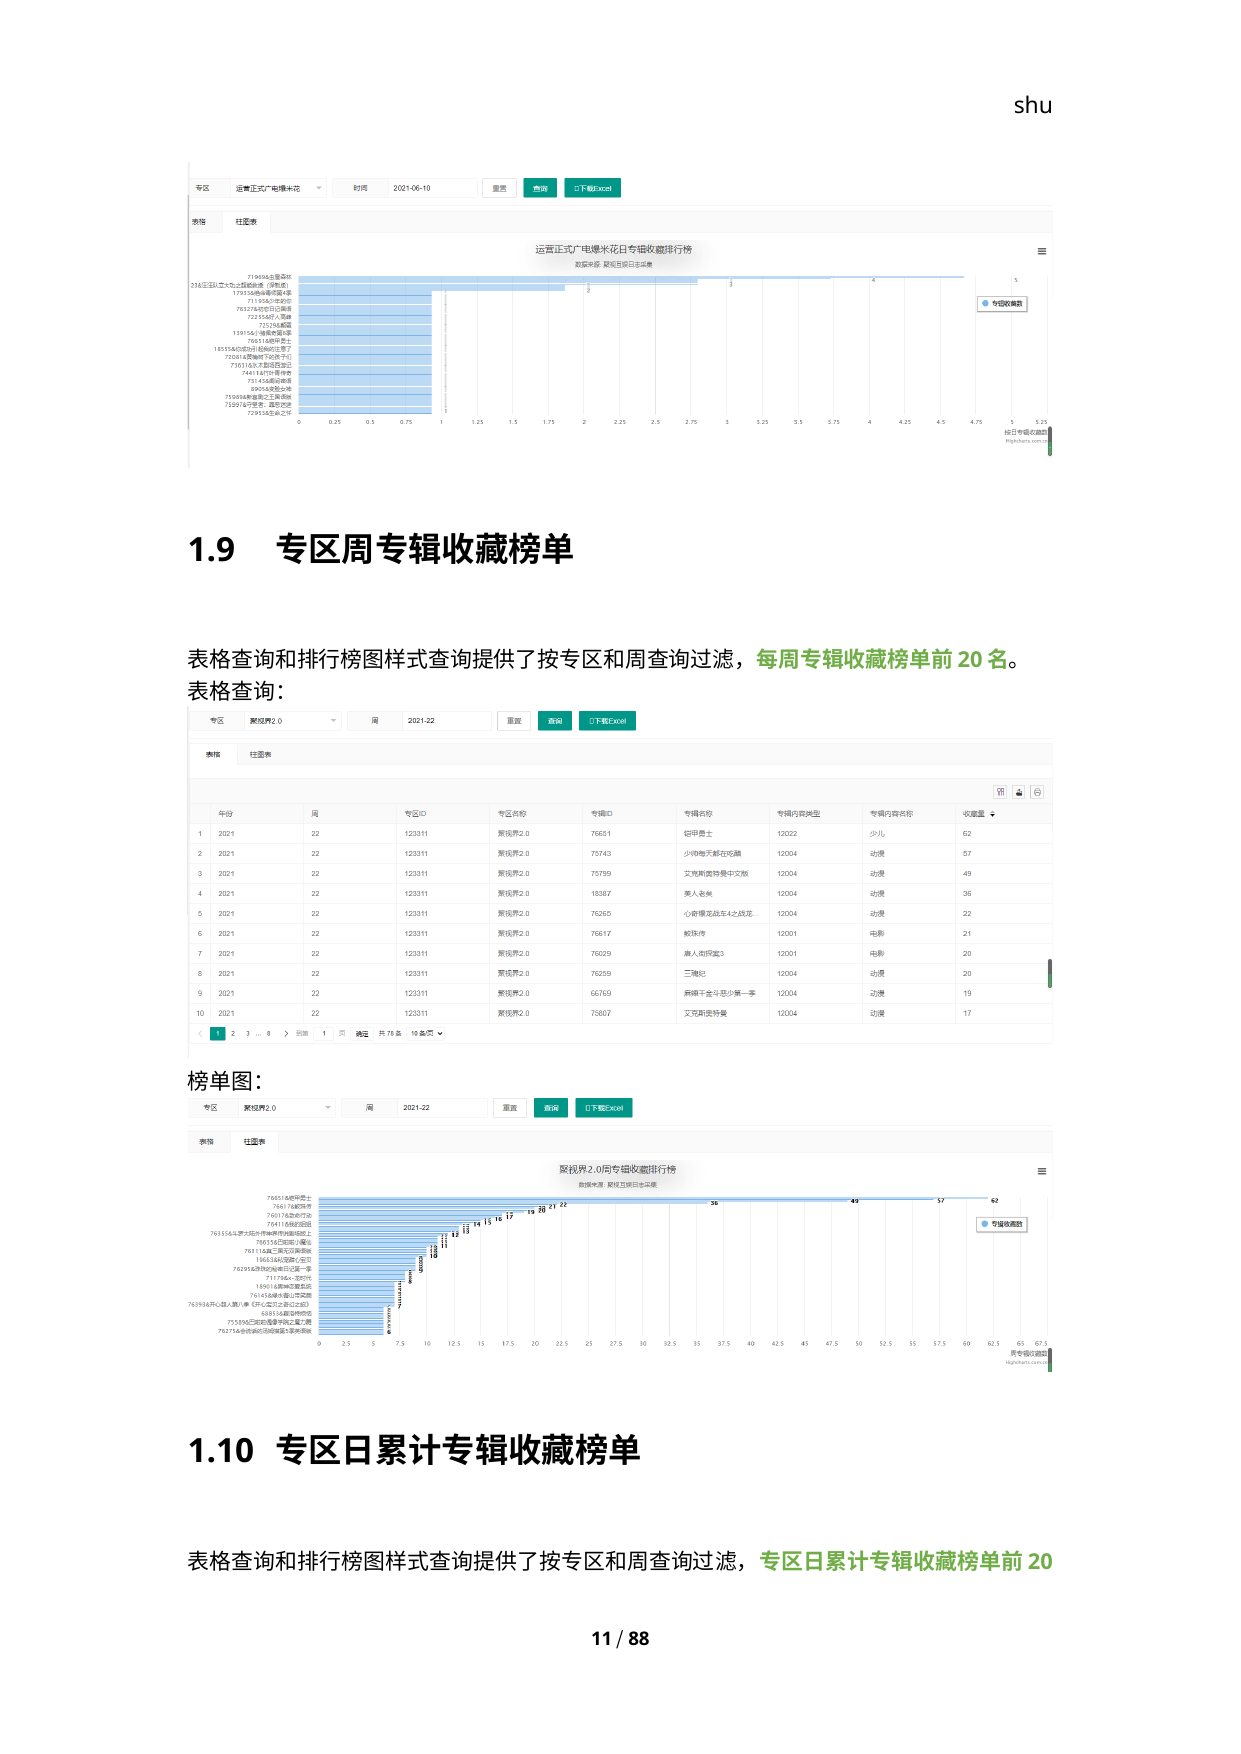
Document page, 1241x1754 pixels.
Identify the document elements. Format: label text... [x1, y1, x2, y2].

text 表格查询： [187, 674, 1053, 706]
picture [187, 1096, 1053, 1372]
subtitle 专区日累计专辑收藏榜单 [187, 1416, 1053, 1481]
text 榜单图： [187, 1064, 1053, 1096]
subtitle 专区周专辑收藏榜单 [187, 514, 1053, 579]
picture [187, 706, 1053, 1058]
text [187, 1543, 1053, 1576]
picture [187, 162, 1053, 468]
text 表格查询和排行榜图样式查询提供了按专区和周查询过滤，每周专辑收藏榜单前20名。 [187, 641, 1053, 674]
